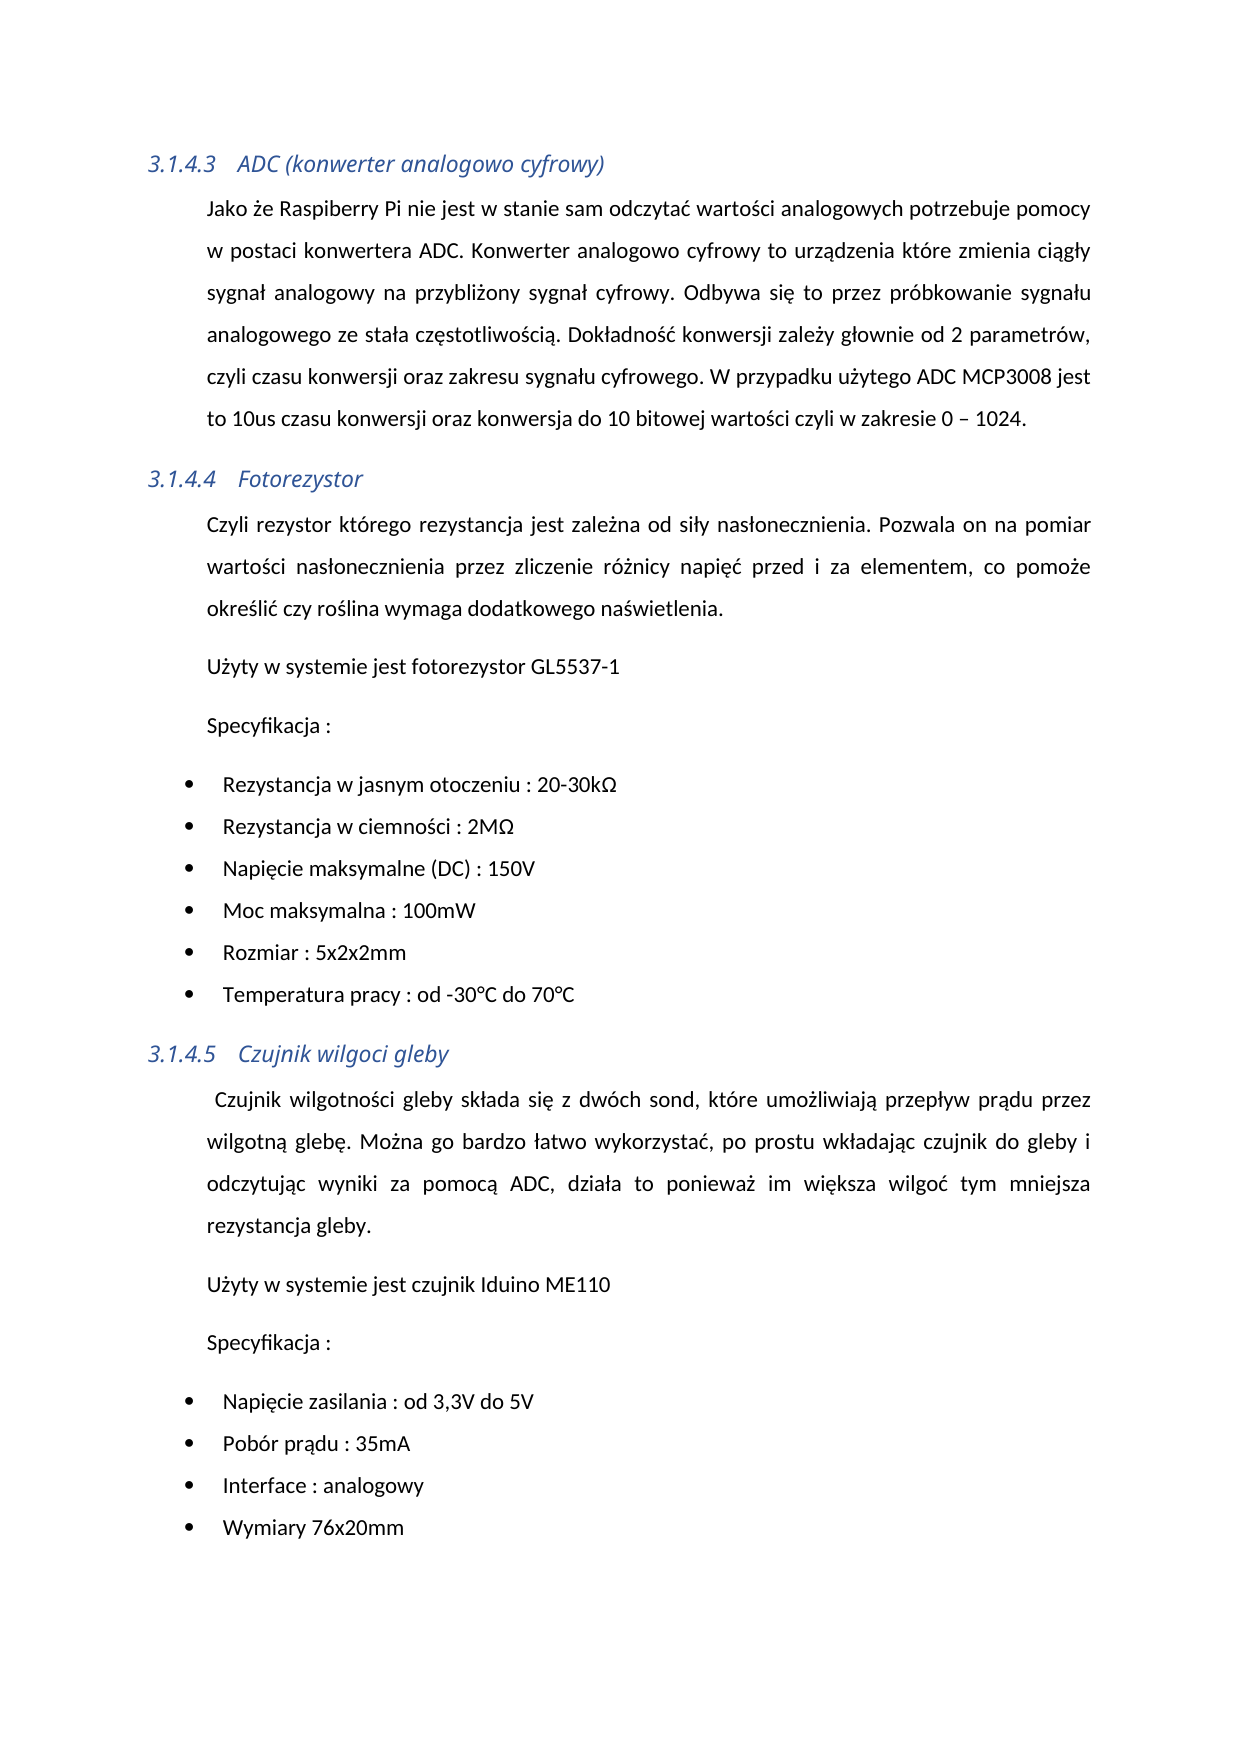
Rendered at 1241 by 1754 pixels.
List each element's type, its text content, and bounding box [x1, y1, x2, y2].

list Moc maksymalna : 100mW [185, 896, 1093, 924]
list Rezystancja w ciemności : 2MΩ [185, 812, 1093, 840]
text Specyfikacja : [207, 711, 1093, 739]
subtitle ADC (konwerter analogowo cyfrowy) [148, 148, 1093, 179]
list Napięcie zasilania : od 3,3V do 5V [185, 1387, 1093, 1415]
text Użyty w systemie jest fotorezystor GL5537-1 [207, 652, 1093, 681]
list Rozmiar : 5x2x2mm [185, 938, 1093, 966]
list Napięcie maksymalne (DC) : 150V [185, 854, 1093, 882]
text Czyli rezystor którego rezystancja jest zależna od siły nasłonecznienia. Pozwala on na pomiar wartości nasłonecznienia przez zliczenie różnicy napięć przed i za elementem, co pomoże określić czy roślina wymaga dodatkowego naświetlenia. [207, 510, 1093, 622]
list Interface : analogowy [185, 1471, 1093, 1499]
list Pobór prądu : 35mA [185, 1429, 1093, 1457]
text Jako że Raspiberry Pi nie jest w stanie sam odczytać wartości analogowych potrzebuje pomocy w postaci konwertera ADC. Konwerter analogowo cyfrowy to urządzenia które zmienia ciągły sygnał analogowy na przybliżony sygnał cyfrowy. Odbywa się to przez próbkowanie sygnału analogowego ze stała częstotliwością. Dokładność konwersji zależy głownie od 2 parametrów, czyli czasu konwersji oraz zakresu sygnału cyfrowego. W przypadku użytego ADC MCP3008 jest to 10us czasu konwersji oraz konwersja do 10 bitowej wartości czyli w zakresie 0 – 1024. [207, 194, 1093, 432]
list Wymiary 76x20mm [185, 1513, 1093, 1541]
text Użyty w systemie jest czujnik Iduino ME110 [207, 1270, 1093, 1298]
subtitle Fotorezystor [148, 463, 1093, 494]
list Temperatura pracy : od -30°C do 70°C [185, 980, 1093, 1008]
subtitle Czujnik wilgoci gleby [148, 1038, 1093, 1069]
text Specyfikacja : [207, 1328, 1093, 1356]
list Rezystancja w jasnym otoczeniu : 20-30kΩ [185, 770, 1093, 798]
text Czujnik wilgotności gleby składa się z dwóch sond, które umożliwiają przepływ prądu przez wilgotną glebę. Można go bardzo łatwo wykorzystać, po prostu wkładając czujnik do gleby i odczytując wyniki za pomocą ADC, działa to ponieważ im większa wilgoć tym mniejsza rezystancja gleby. [207, 1085, 1093, 1239]
